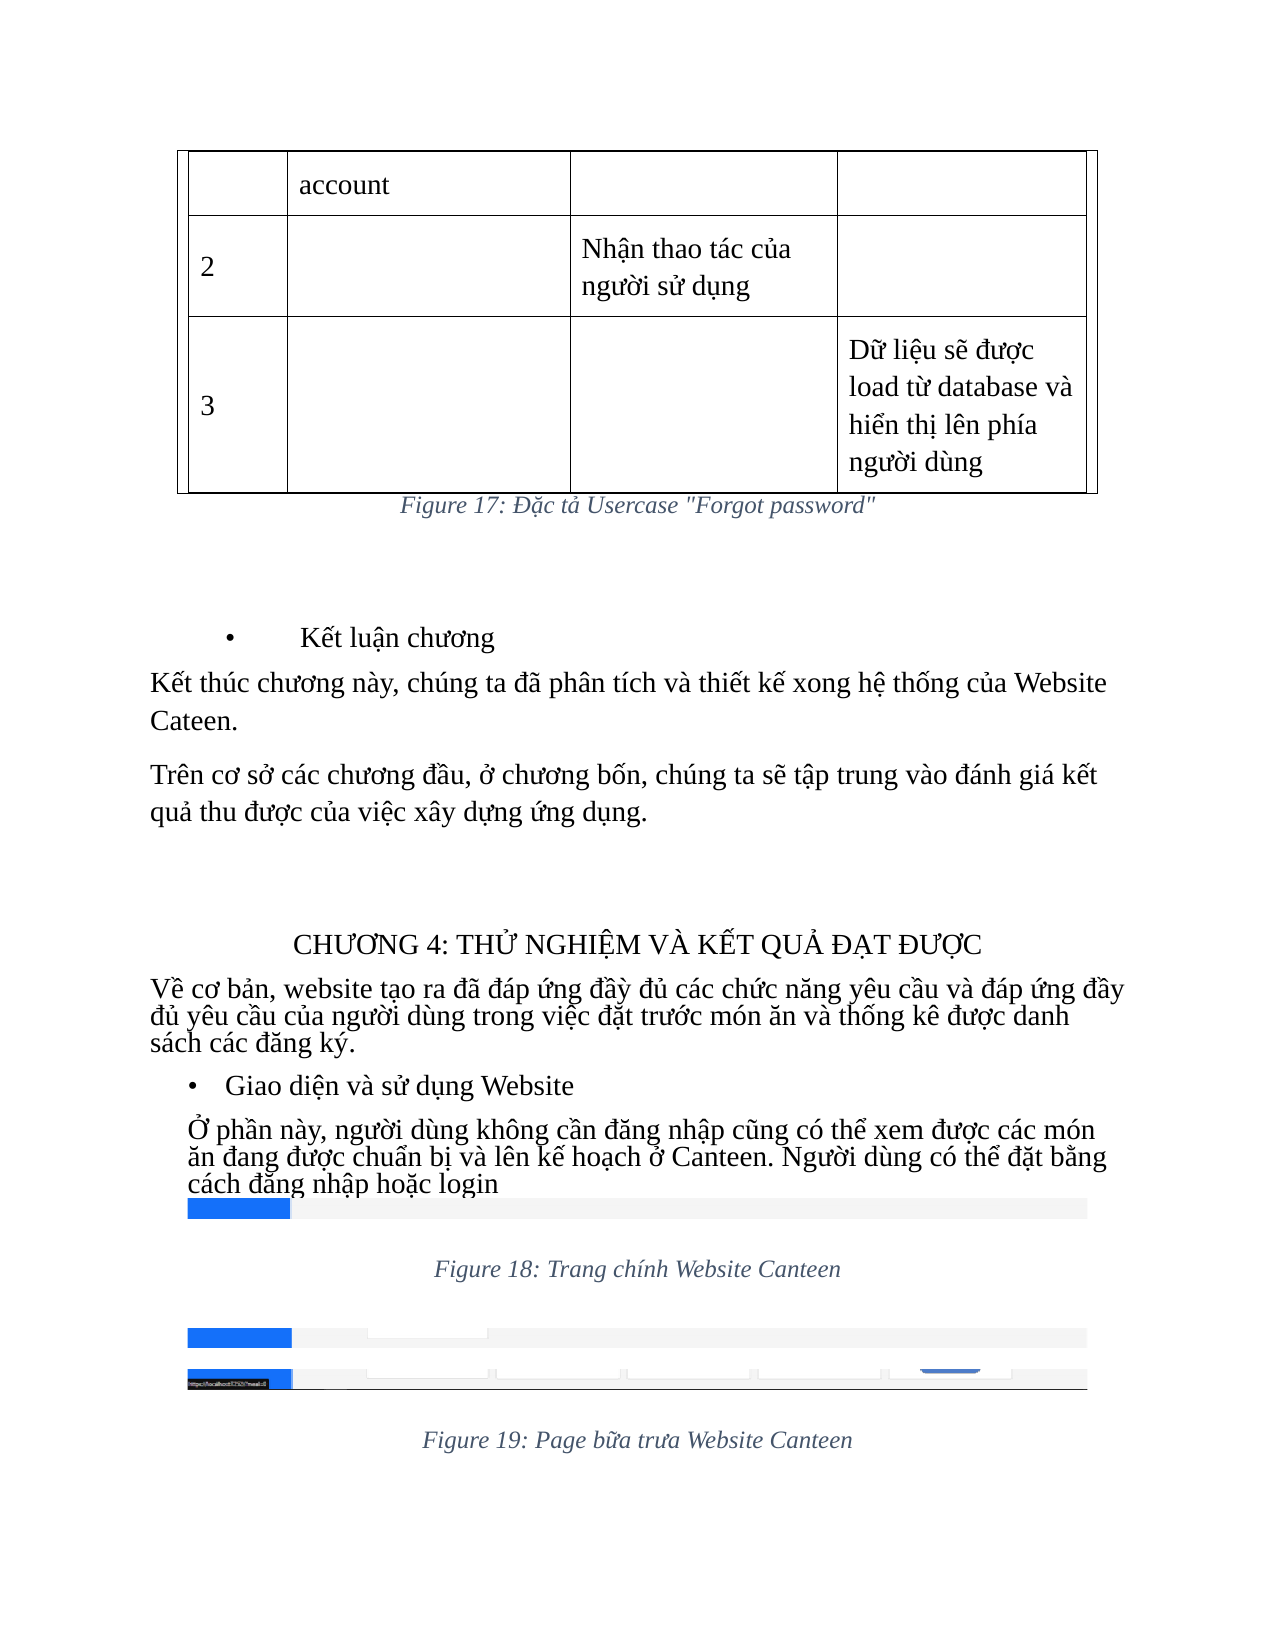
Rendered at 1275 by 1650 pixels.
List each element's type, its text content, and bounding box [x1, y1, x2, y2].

list Kết luận chương [225, 627, 1125, 652]
text Về cơ bản, website tạo ra đã đáp ứng đầỳ đủ các chức năng yêu cầu và đáp ứng đầy đủ yêu cầu của người dùng trong việc đặt trước món ăn và thống kê được danh sách các đăng ký. [150, 977, 1125, 1058]
text Figure 17: Đặc tả Usercase "Forgot password" [150, 494, 1125, 519]
text Kết thúc chương này, chúng ta đã phân tích và thiết kế xong hệ thống của Website Cateen. [150, 662, 1125, 737]
text Figure 18: Trang chính Website Canteen [150, 1257, 1125, 1282]
text Ở phần này, người dùng không cần đăng nhập cũng có thể xem được các món ăn đang được chuẩn bị và lên kế hoạch ở Canteen. Người dùng có thể đặt bằng cách đăng nhập hoặc login [187, 1118, 1125, 1199]
text Trên cơ sở các chương đầu, ở chương bốn, chúng ta sẽ tập trung vào đánh giá kết quả thu được của việc xây dựng ứng dụng. [150, 754, 1125, 829]
text Figure 19: Page bữa trưa Website Canteen [150, 1428, 1125, 1453]
list Giao diện và sử dụng Website [187, 1074, 1125, 1101]
text CHƯƠNG 4: THỬ NGHIỆM VÀ KẾT QUẢ ĐẠT ĐƯỢC [150, 933, 1125, 960]
